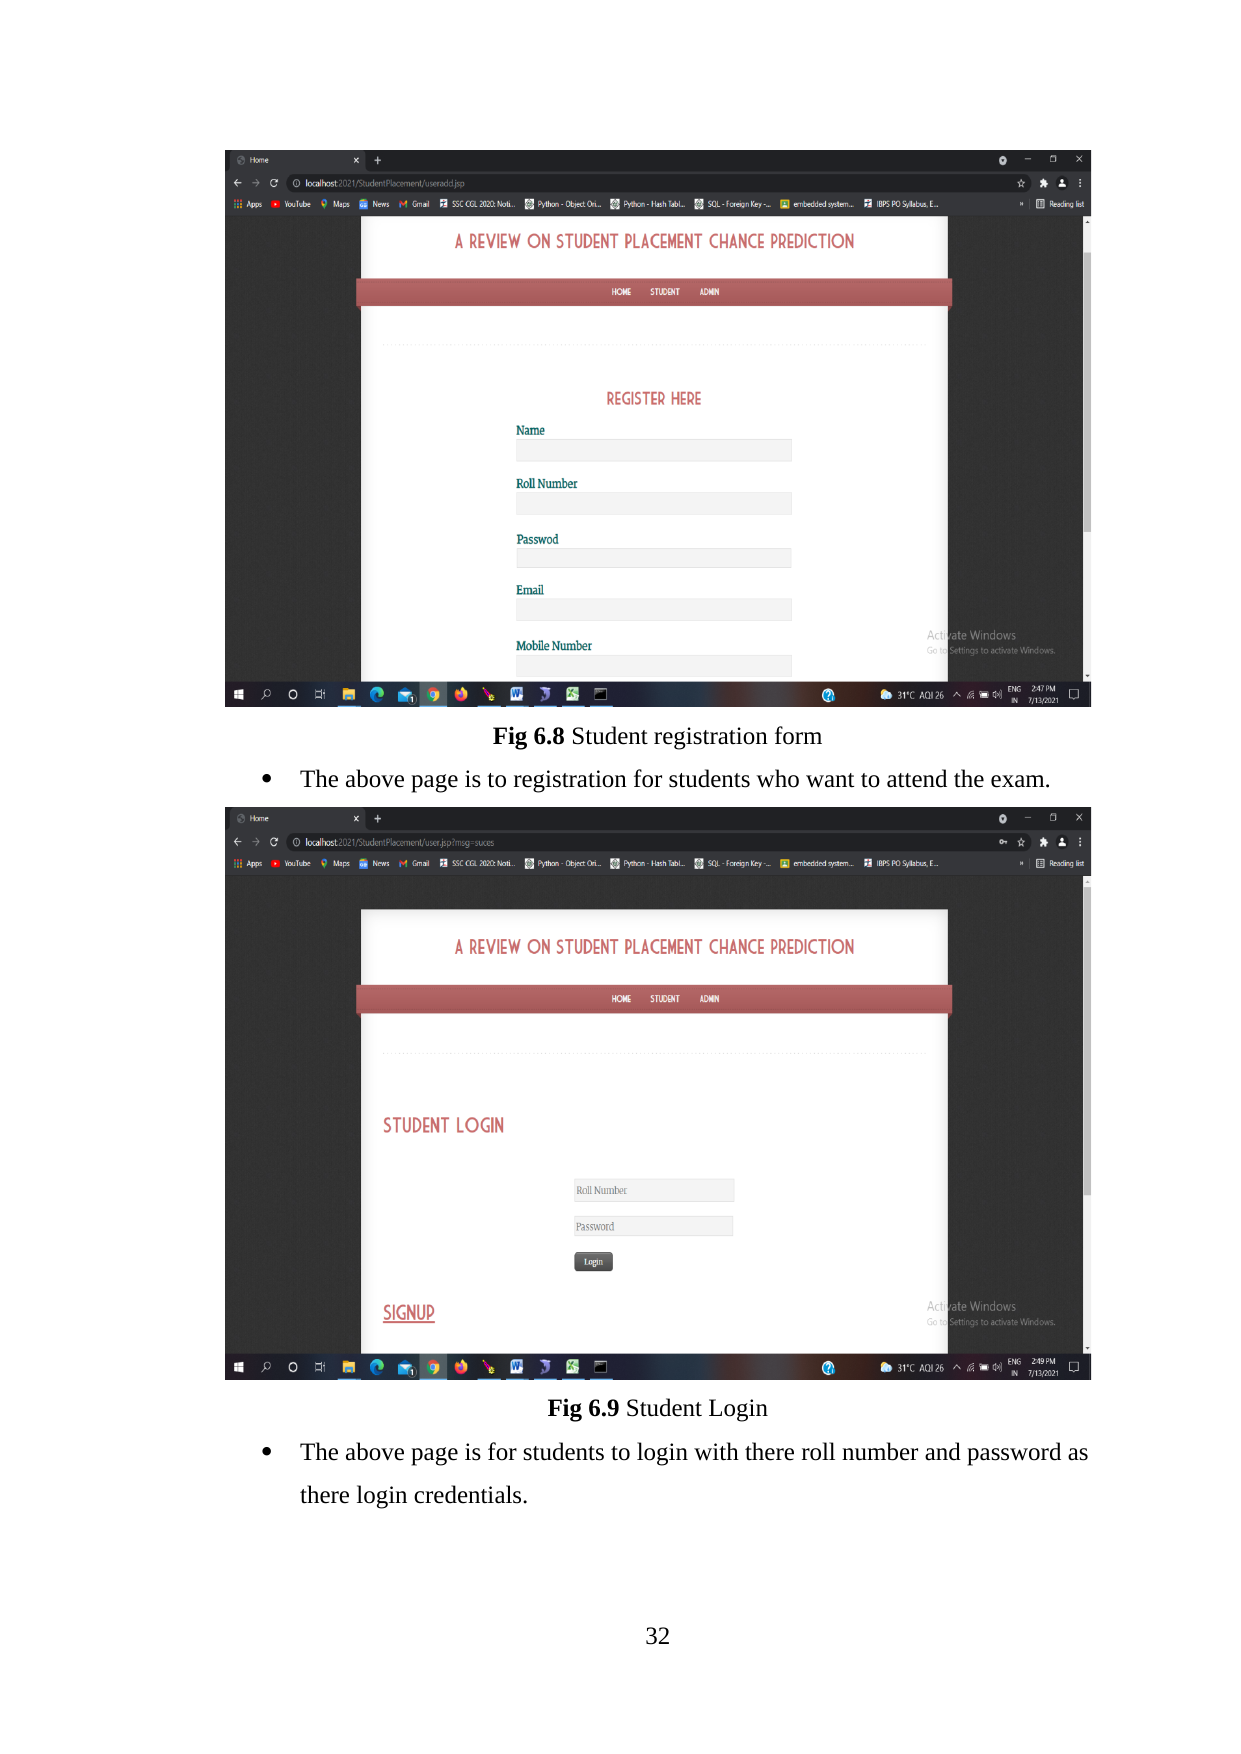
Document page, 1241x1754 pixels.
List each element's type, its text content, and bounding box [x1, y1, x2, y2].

list The above page is for students to login with there roll number and password as there login credentials. [262, 1437, 1090, 1508]
list The above page is to registration for students who want to attend the exam. [262, 764, 1090, 793]
text Fig 6.8 Student registration form [225, 721, 1090, 750]
picture [225, 807, 1092, 1380]
text Fig 6.9 Student Login [225, 1393, 1090, 1422]
picture [225, 150, 1092, 707]
